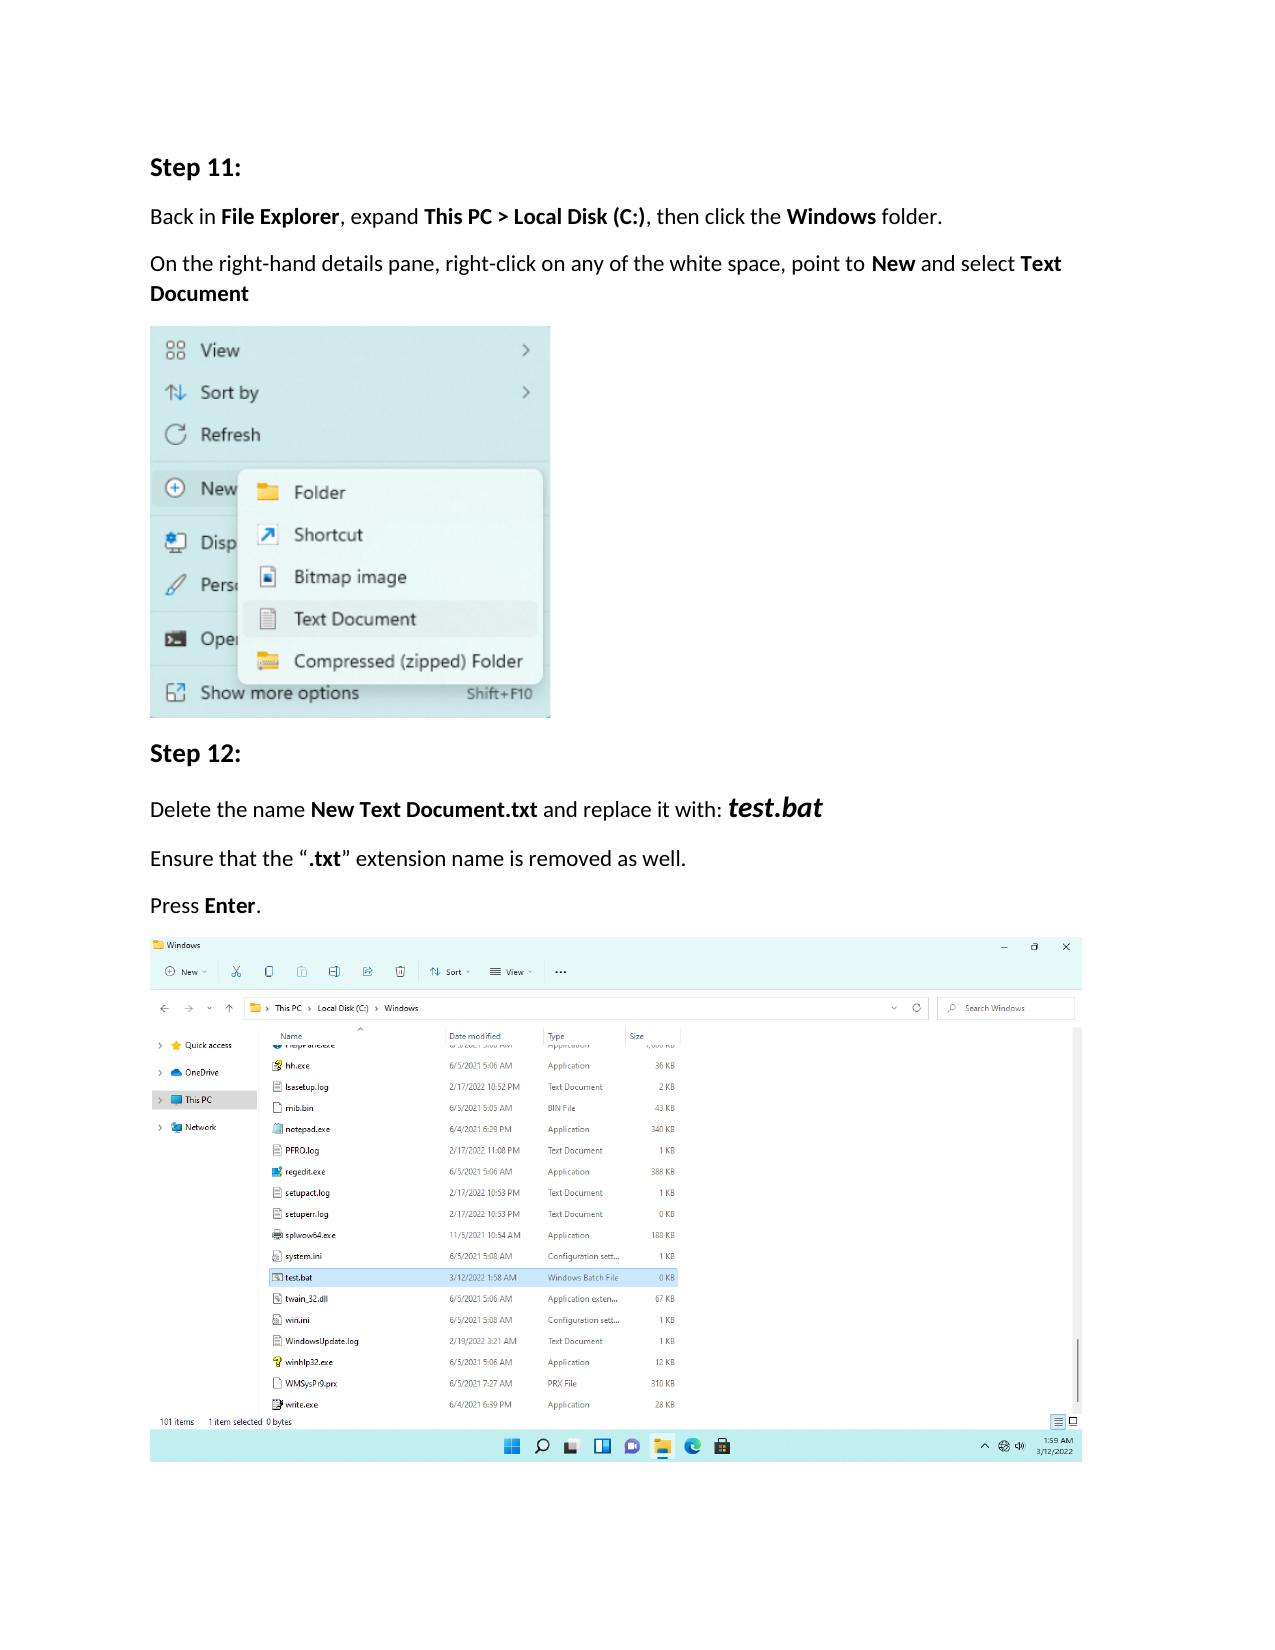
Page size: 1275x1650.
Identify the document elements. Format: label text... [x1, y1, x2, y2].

text Press Enter. [150, 891, 1125, 919]
text Step 11: [150, 150, 1125, 183]
text On the right-hand details pane, right-click on any of the white space, point to New and select Text Document [150, 249, 1125, 307]
text Ensure that the “.txt” extension name is removed as well. [150, 844, 1125, 872]
text Step 12: [150, 737, 1125, 770]
picture [150, 937, 1083, 1462]
text Back in File Explorer, expand This PC > Local Disk (C:), then click the Windows folder. [150, 202, 1125, 230]
picture [150, 326, 551, 718]
text Delete the name New Text Document.txt and replace it with: test.bat [150, 789, 1125, 824]
